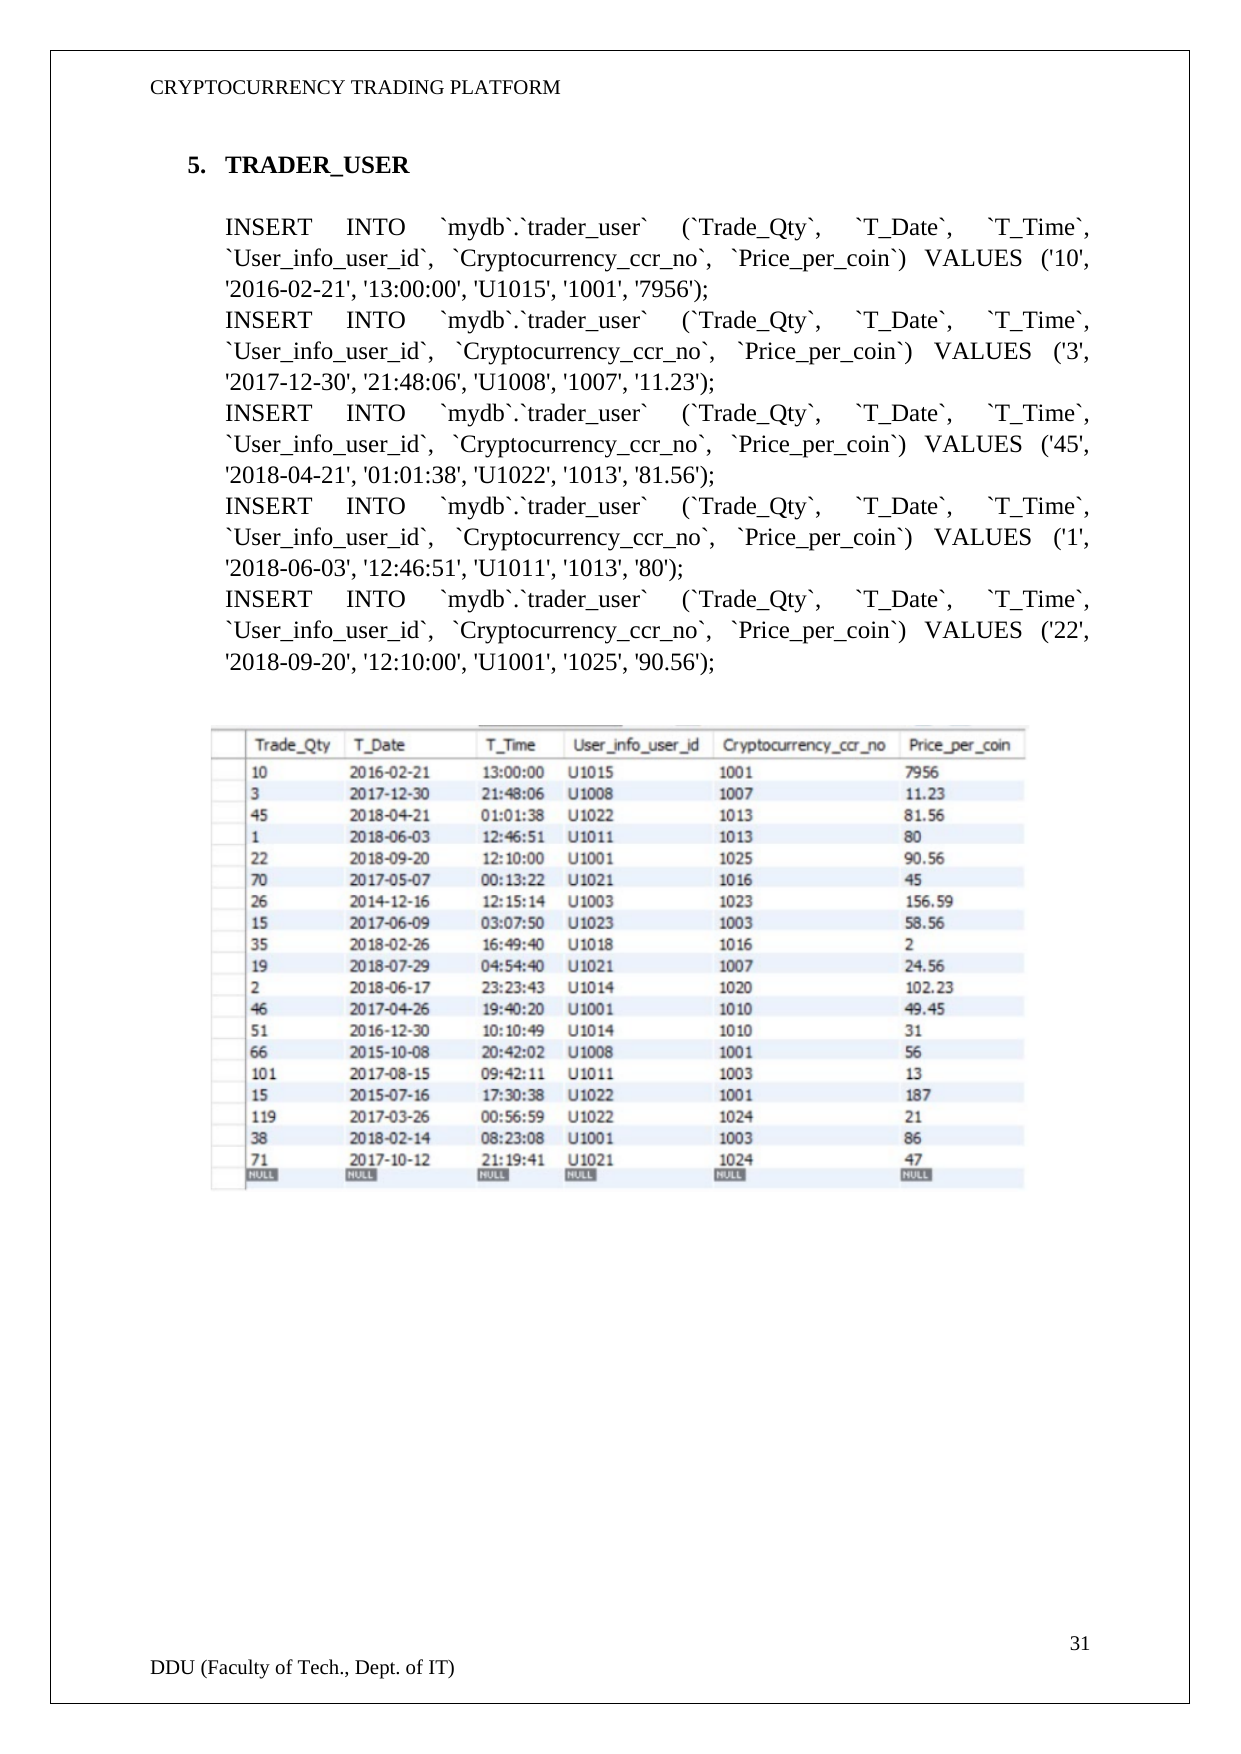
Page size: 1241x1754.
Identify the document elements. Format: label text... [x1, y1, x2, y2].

list INSERT INTO `mydb`.`trader_user` (`Trade_Qty`, `T_Date`, `T_Time`, `User_info_user_id`, `Cryptocurrency_ccr_no`, `Price_per_coin`) VALUES ('3', '2017-12-30', '21:48:06', 'U1008', '1007', '11.23'); [225, 305, 1090, 396]
list INSERT INTO `mydb`.`trader_user` (`Trade_Qty`, `T_Date`, `T_Time`, `User_info_user_id`, `Cryptocurrency_ccr_no`, `Price_per_coin`) VALUES ('10', '2016-02-21', '13:00:00', 'U1015', '1001', '7956'); [225, 212, 1090, 303]
list INSERT INTO `mydb`.`trader_user` (`Trade_Qty`, `T_Date`, `T_Time`, `User_info_user_id`, `Cryptocurrency_ccr_no`, `Price_per_coin`) VALUES ('45', '2018-04-21', '01:01:38', 'U1022', '1013', '81.56'); [225, 398, 1090, 489]
list INSERT INTO `mydb`.`trader_user` (`Trade_Qty`, `T_Date`, `T_Time`, `User_info_user_id`, `Cryptocurrency_ccr_no`, `Price_per_coin`) VALUES ('1', '2018-06-03', '12:46:51', 'U1011', '1013', '80'); [225, 491, 1090, 582]
picture [210, 725, 1030, 1192]
list TRADER_USER [187, 150, 1090, 179]
list INSERT INTO `mydb`.`trader_user` (`Trade_Qty`, `T_Date`, `T_Time`, `User_info_user_id`, `Cryptocurrency_ccr_no`, `Price_per_coin`) VALUES ('22', '2018-09-20', '12:10:00', 'U1001', '1025', '90.56'); [225, 584, 1090, 675]
